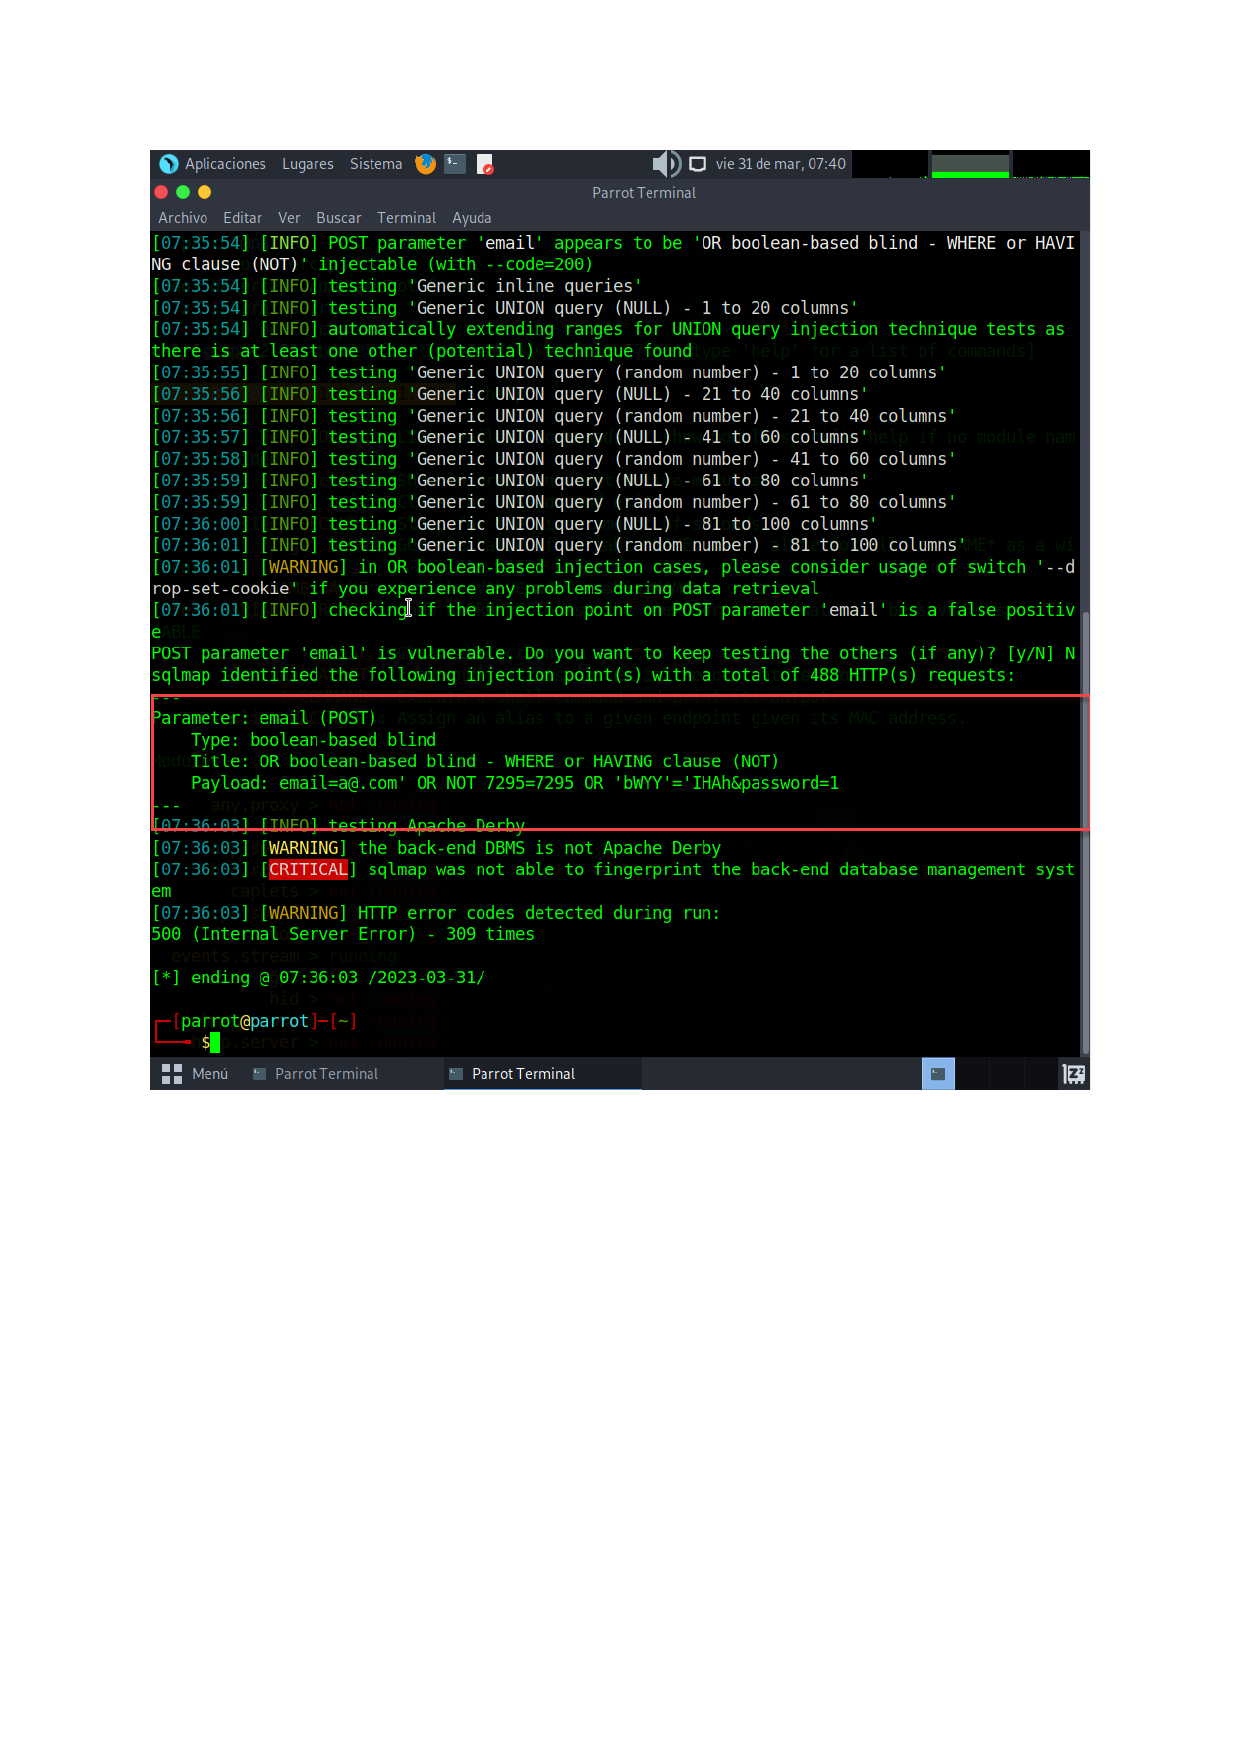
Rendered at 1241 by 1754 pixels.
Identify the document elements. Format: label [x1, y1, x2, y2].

picture [150, 150, 1091, 1090]
